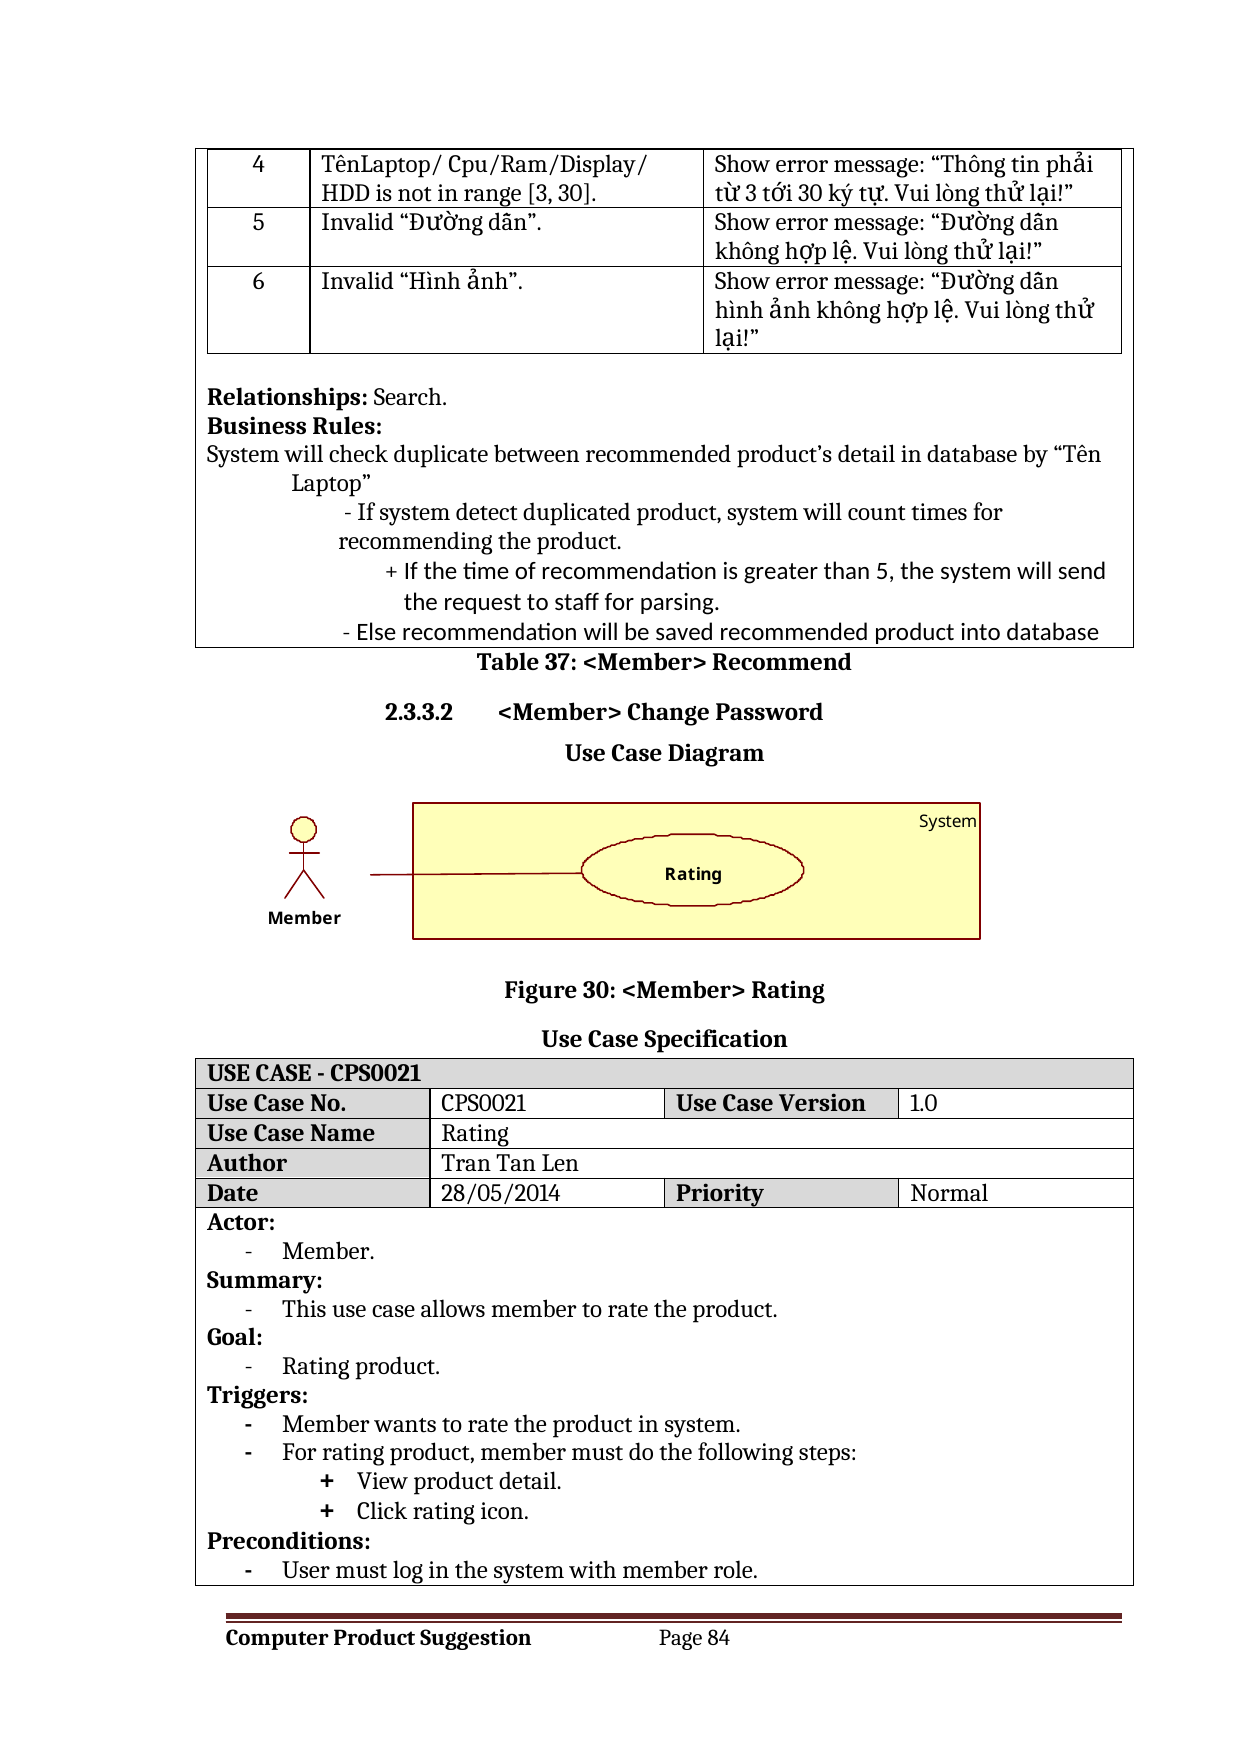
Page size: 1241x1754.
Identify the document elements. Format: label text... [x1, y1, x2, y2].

table_cell Rating [431, 1119, 1133, 1148]
table_cell Use Case Name [196, 1119, 429, 1148]
table_cell Use Case No. [196, 1089, 429, 1118]
table_cell Normal [899, 1179, 1133, 1207]
table_cell Date [196, 1179, 429, 1207]
table_cell 1.0 [899, 1089, 1133, 1118]
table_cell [196, 149, 1133, 647]
text Figure 30: <Member> Rating [207, 976, 1122, 1004]
table_cell 28/05/2014 [431, 1179, 664, 1207]
subtitle Use Case Specification [207, 1025, 1122, 1054]
table_cell Use Case Version [665, 1089, 898, 1118]
subtitle Use Case Diagram [207, 739, 1122, 768]
table_cell Author [196, 1149, 429, 1177]
table_cell Priority [665, 1179, 898, 1207]
table_cell CPS0021 [431, 1089, 664, 1118]
table_cell Tran Tan Len [431, 1149, 1133, 1177]
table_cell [196, 1208, 1133, 1584]
table_header USE CASE - CPS0021 [196, 1059, 1133, 1088]
subtitle <Member> Change Password [385, 698, 1122, 726]
